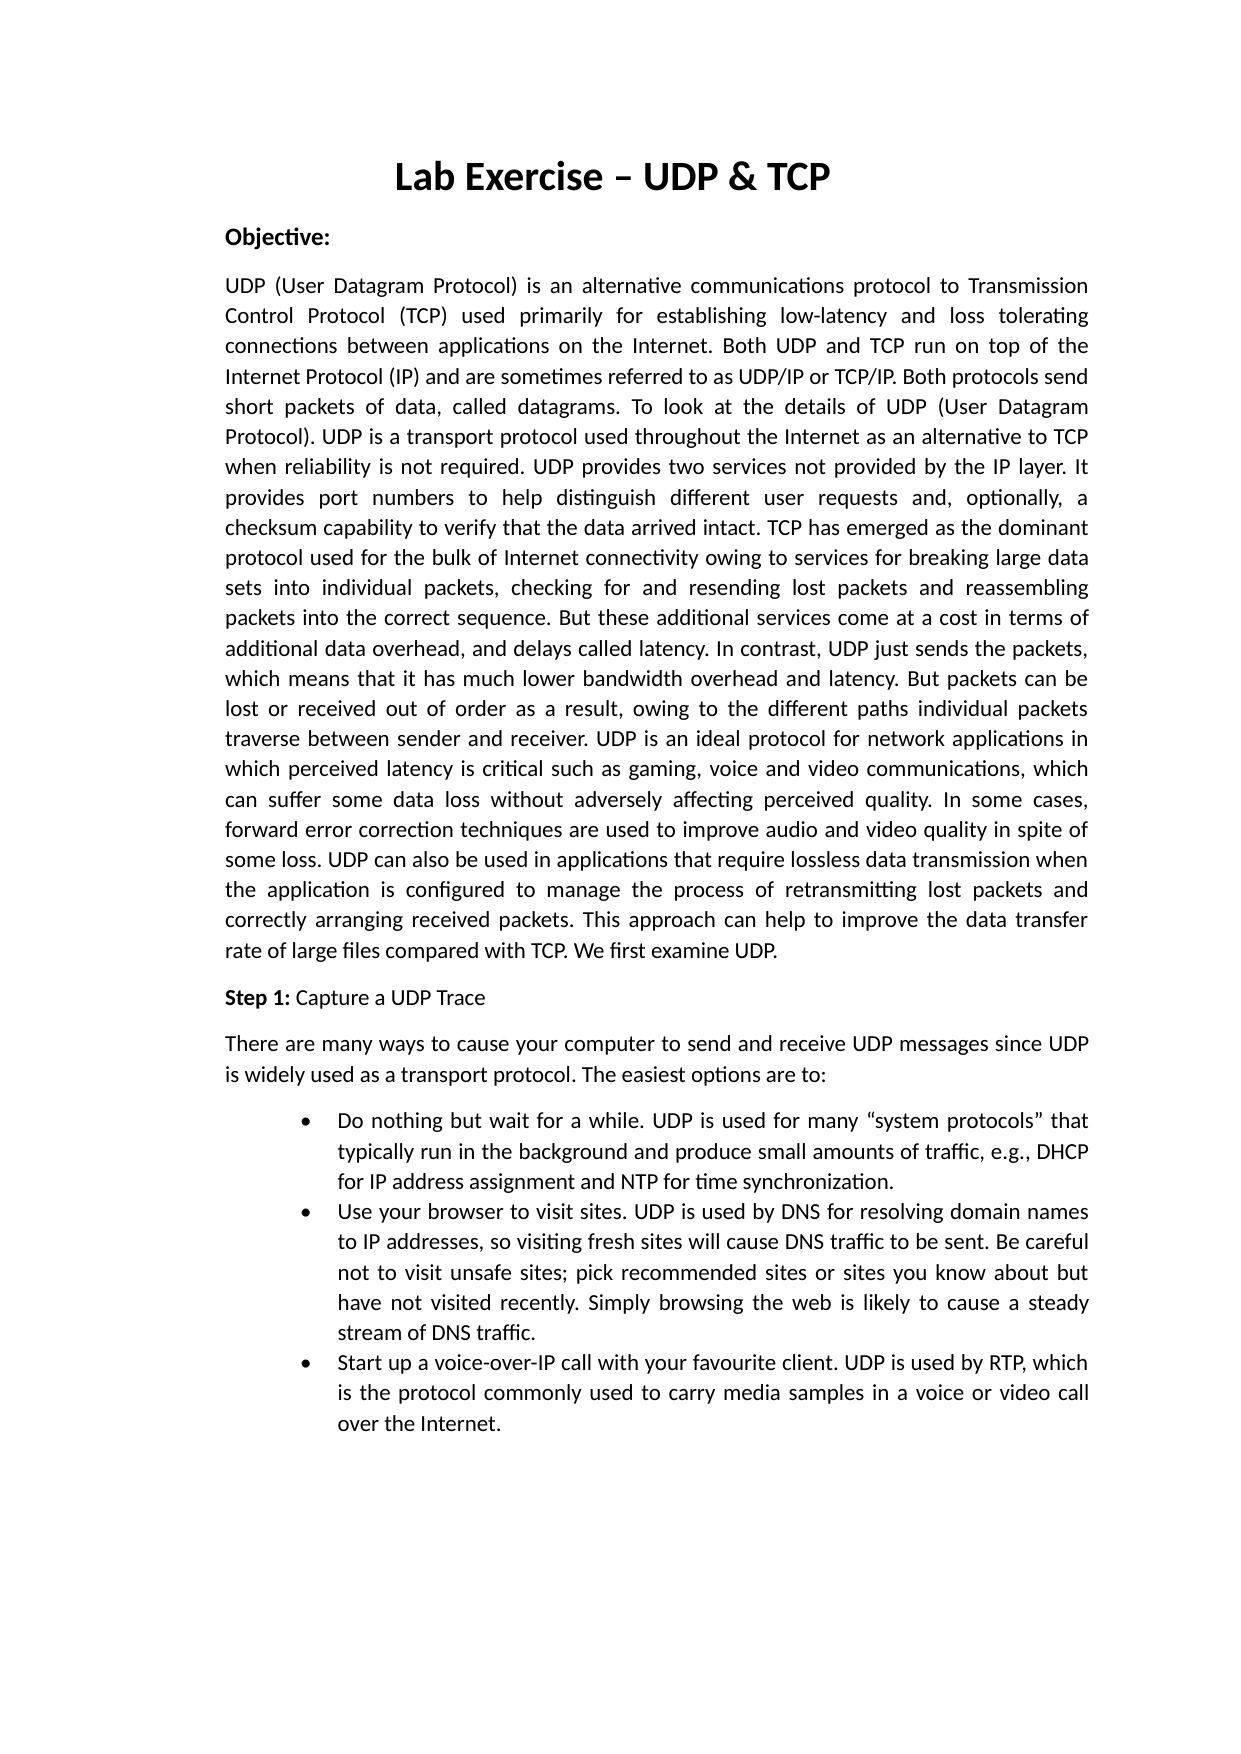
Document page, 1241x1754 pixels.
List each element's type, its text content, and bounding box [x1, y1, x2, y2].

list Start up a voice-over-IP call with your favourite client. UDP is used by RTP, which is the protocol commonly used to carry media samples in a voice or video call over the Internet. [300, 1348, 1090, 1437]
text There are many ways to cause your computer to send and receive UDP messages since UDP is widely used as a transport protocol. The easiest options are to: [225, 1029, 1090, 1088]
text Lab Exercise – UDP & TCP [150, 150, 1090, 201]
text Step 1: Capture a UDP Trace [225, 983, 1090, 1011]
list Do nothing but wait for a while. UDP is used for many “system protocols” that typically run in the background and produce small amounts of traffic, e.g., DHCP for IP address assignment and NTP for time synchronization. [300, 1107, 1090, 1195]
list Use your browser to visit sites. UDP is used by DNS for resolving domain names to IP addresses, so visiting fresh sites will cause DNS traffic to be sent. Be careful not to visit unsafe sites; pick recommended sites or sites you know about but have not visited recently. Simply browsing the web is likely to cause a steady stream of DNS traffic. [300, 1197, 1090, 1346]
text UDP (User Datagram Protocol) is an alternative communications protocol to Transmission Control Protocol (TCP) used primarily for establishing low-latency and loss tolerating connections between applications on the Internet. Both UDP and TCP run on top of the Internet Protocol (IP) and are sometimes referred to as UDP/IP or TCP/IP. Both protocols send short packets of data, called datagrams. To look at the details of UDP (User Datagram Protocol). UDP is a transport protocol used throughout the Internet as an alternative to TCP when reliability is not required. UDP provides two services not provided by the IP layer. It provides port numbers to help distinguish different user requests and, optionally, a checksum capability to verify that the data arrived intact. TCP has emerged as the dominant protocol used for the bulk of Internet connectivity owing to services for breaking large data sets into individual packets, checking for and resending lost packets and reassembling packets into the correct sequence. But these additional services come at a cost in terms of additional data overhead, and delays called latency. In contrast, UDP just sends the packets, which means that it has much lower bandwidth overhead and latency. But packets can be lost or received out of order as a result, owing to the different paths individual packets traverse between sender and receiver. UDP is an ideal protocol for network applications in which perceived latency is critical such as gaming, voice and video communications, which can suffer some data loss without adversely affecting perceived quality. In some cases, forward error correction techniques are used to improve audio and video quality in spite of some loss. UDP can also be used in applications that require lossless data transmission when the application is configured to manage the process of retransmitting lost packets and correctly arranging received packets. This approach can help to improve the data transfer rate of large files compared with TCP. We first examine UDP. [225, 271, 1090, 964]
text Objective: [225, 222, 1090, 252]
